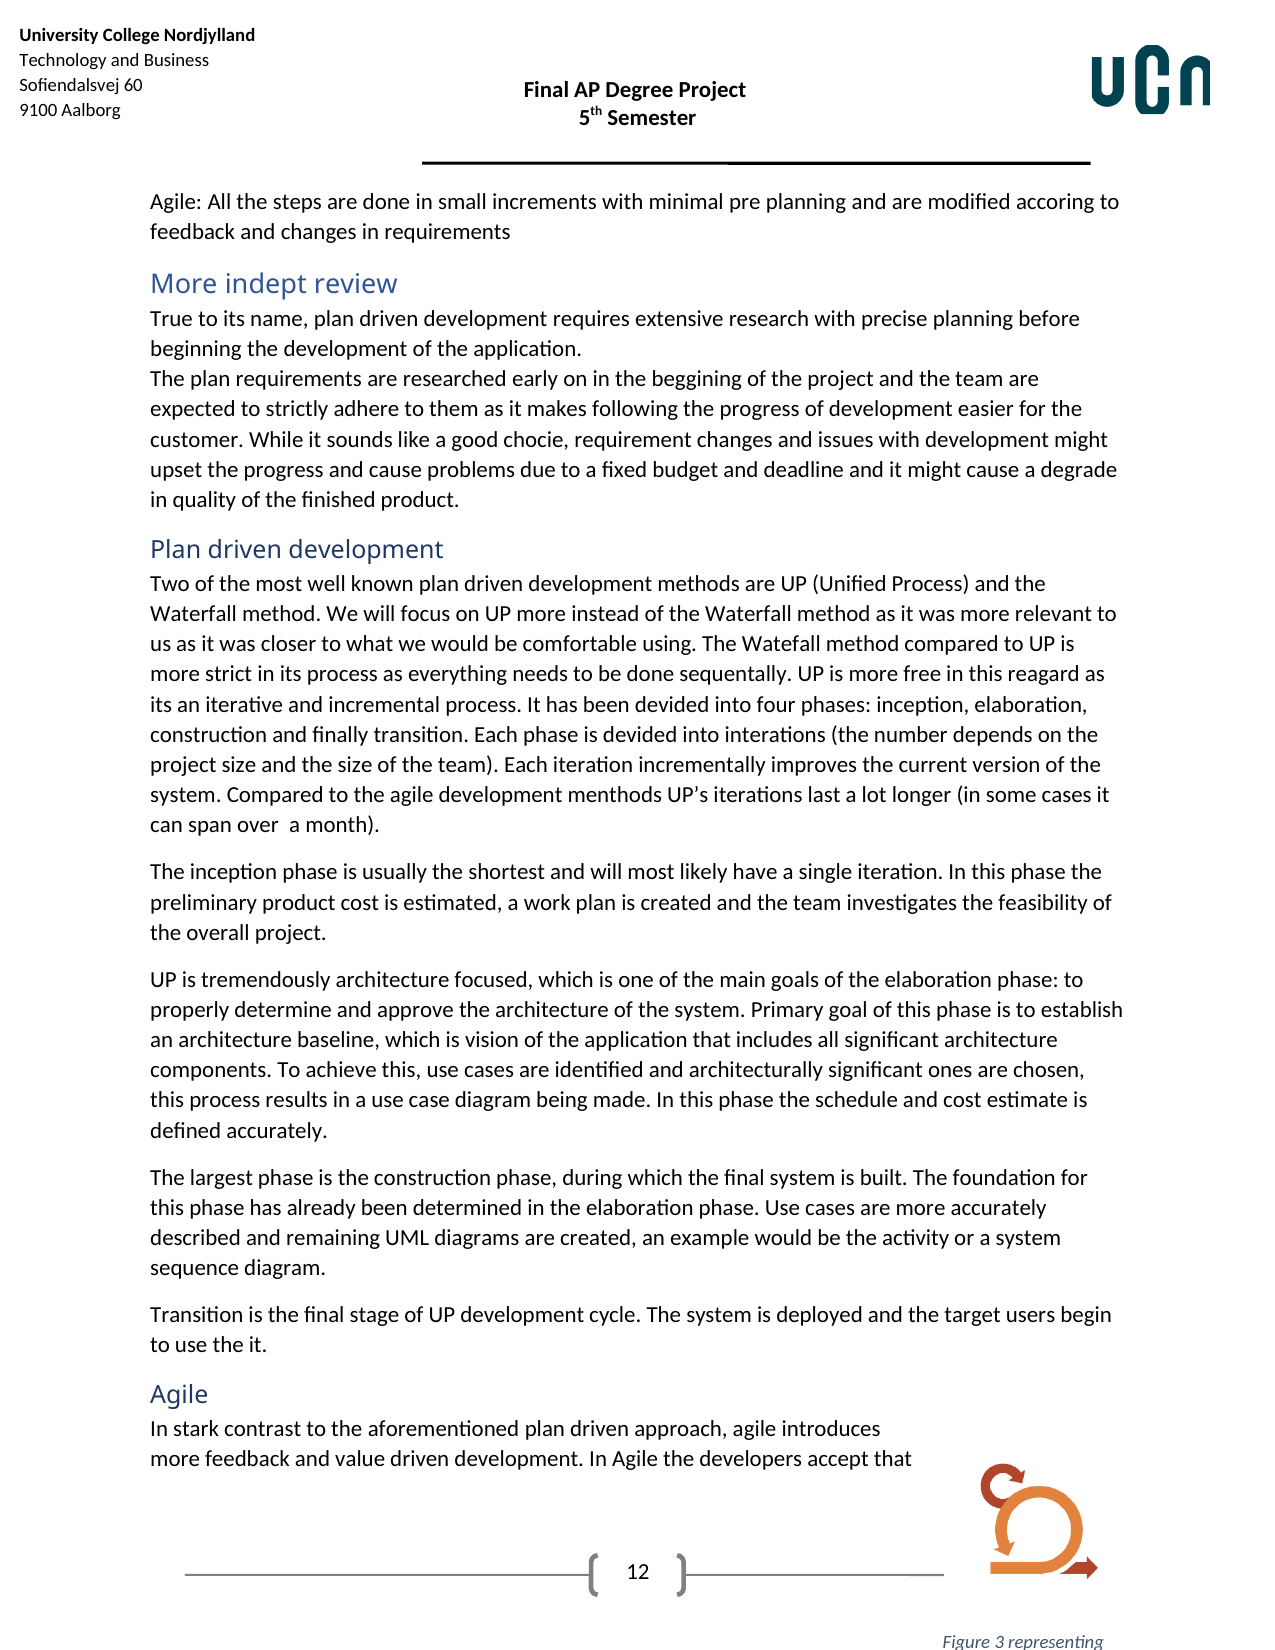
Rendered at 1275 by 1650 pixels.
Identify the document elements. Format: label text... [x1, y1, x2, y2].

text True to its name, plan driven development requires extensive research with precise planning before beginning the development of the application. The plan requirements are researched early on in the beggining of the project and the team are expected to strictly adhere to them as it makes following the progress of development easier for the customer. While it sounds like a good chocie, requirement changes and issues with development might upset the progress and cause problems due to a fixed budget and deadline and it might cause a degrade in quality of the finished product. [150, 304, 1125, 513]
text Transition is the final stage of UP development cycle. The system is deployed and the target users begin to use the it. [150, 1300, 1125, 1358]
text Two of the most well known plan driven development methods are UP (Unified Process) and the Waterfall method. We will focus on UP more instead of the Waterfall method as it was more relevant to us as it was closer to what we would be comfortable using. The Watefall method compared to UP is more strict in its process as everything needs to be done sequentally. UP is more free in this reagard as its an iterative and incremental process. It has been devided into four phases: inception, elaboration, construction and finally transition. Each phase is devided into interations (the number depends on the project size and the size of the team). Each iteration incrementally improves the current version of the system. Compared to the agile development menthods UP’s iterations last a lot longer (in some cases it can span over a month). [150, 569, 1125, 838]
subtitle More indept review [150, 264, 1125, 301]
subtitle Plan driven development [150, 532, 1125, 566]
text Agile: All the steps are done in small increments with minimal pre planning and are modified accoring to feedback and changes in requirements [150, 187, 1125, 245]
text The largest phase is the construction phase, during which the final system is built. The foundation for this phase has already been determined in the elaboration phase. Use cases are more accurately described and remaining UML diagrams are created, an example would be the activity or a system sequence diagram. [150, 1163, 1125, 1281]
text The inception phase is usually the shortest and will most likely have a single iteration. In this phase the preliminary product cost is estimated, a work plan is created and the team investigates the feasibility of the overall project. [150, 857, 1125, 946]
picture [1091, 45, 1210, 114]
text UP is tremendously architecture focused, which is one of the main goals of the elaboration phase: to properly determine and approve the architecture of the system. Primary goal of this phase is to establish an architecture baseline, which is vision of the application that includes all significant architecture components. To achieve this, use cases are identified and architecturally significant ones are chosen, this process results in a use case diagram being made. In this phase the schedule and cost estimate is defined accurately. [150, 965, 1125, 1144]
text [150, 1414, 1125, 1472]
subtitle Agile [150, 1377, 1125, 1411]
picture [942, 1422, 1130, 1617]
